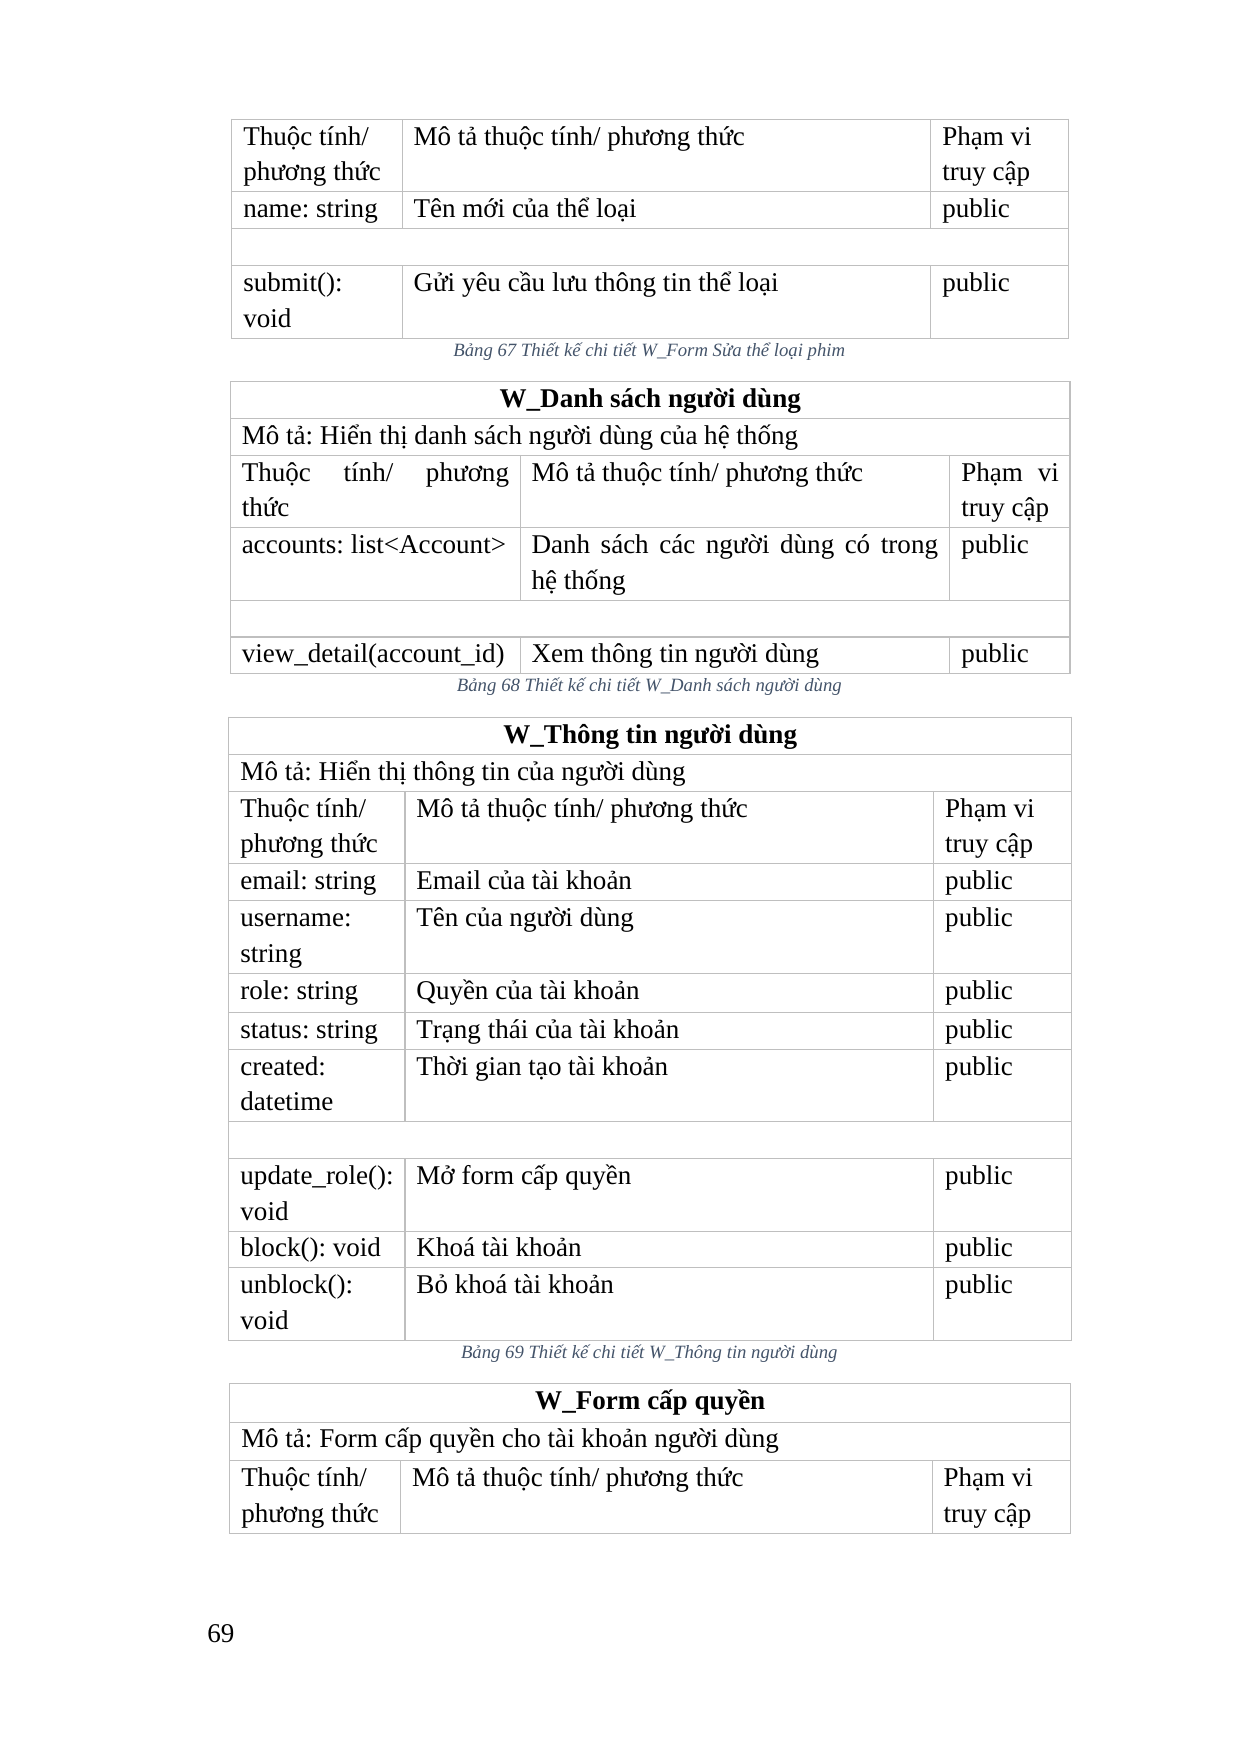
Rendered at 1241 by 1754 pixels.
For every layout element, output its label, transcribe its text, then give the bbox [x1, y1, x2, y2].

table_cell created: datetime [229, 1050, 404, 1121]
table_cell Thuộc tính/ phương thức [230, 1461, 400, 1532]
table_cell public [934, 1013, 1071, 1049]
table_cell Xem thông tin người dùng [521, 638, 949, 673]
table_cell Mô tả thuộc tính/ phương thức [401, 1461, 932, 1532]
table_header W_Form cấp quyền [230, 1384, 1070, 1422]
table_cell role: string [229, 974, 404, 1012]
table_cell view_detail(account_id) [231, 638, 520, 673]
table_cell accounts: list<Account> [231, 528, 520, 600]
table_cell username: string [229, 901, 404, 973]
table_cell public [934, 1268, 1071, 1340]
table_cell Phạm vi truy cập [933, 1461, 1070, 1532]
table_cell Phạm vi truy cập [934, 792, 1071, 863]
text Bảng 69 Thiết kế chi tiết W_Thông tin người dùng [207, 1341, 1093, 1362]
text Bảng 67 Thiết kế chi tiết W_Form Sửa thể loại phim [207, 339, 1093, 360]
table_header W_Thông tin người dùng [229, 718, 1071, 754]
table_cell [231, 601, 1069, 636]
table_cell Bỏ khoá tài khoản [406, 1268, 933, 1340]
table_cell Thời gian tạo tài khoản [406, 1050, 933, 1121]
table_cell Phạm vi truy cập [931, 120, 1068, 191]
table_cell Trạng thái của tài khoản [406, 1013, 933, 1049]
table_cell public [931, 266, 1068, 338]
table_cell unblock(): void [229, 1268, 404, 1340]
table_cell Gửi yêu cầu lưu thông tin thể loại [403, 266, 930, 338]
table_cell public [931, 192, 1068, 228]
table_cell block(): void [229, 1232, 404, 1267]
table_cell [229, 1122, 1071, 1158]
table_cell update_role(): void [229, 1159, 404, 1231]
table_cell Danh sách các người dùng có trong hệ thống [521, 528, 949, 600]
table_cell Mô tả: Hiển thị thông tin của người dùng [229, 755, 1071, 791]
table_cell submit(): void [232, 266, 402, 338]
table_cell public [934, 1159, 1071, 1231]
table_cell Thuộc tính/ phương thức [229, 792, 404, 863]
table_cell Mô tả thuộc tính/ phương thức [403, 120, 930, 191]
table_cell Mô tả: Form cấp quyền cho tài khoản người dùng [230, 1423, 1070, 1460]
table_cell name: string [232, 192, 402, 228]
table_cell Thuộc tính/ phương thức [231, 456, 520, 527]
table_cell Thuộc tính/ phương thức [232, 120, 402, 191]
table_cell Mô tả thuộc tính/ phương thức [406, 792, 933, 863]
table_cell Mô tả: Hiển thị danh sách người dùng của hệ thống [231, 419, 1069, 455]
table_cell Quyền của tài khoản [406, 974, 933, 1012]
table_cell public [950, 528, 1069, 600]
table_cell public [934, 974, 1071, 1012]
table_cell public [934, 1232, 1071, 1267]
table_cell public [934, 1050, 1071, 1121]
table_cell email: string [229, 864, 404, 900]
table_cell Phạm vi truy cập [950, 456, 1069, 527]
table_cell Mô tả thuộc tính/ phương thức [521, 456, 949, 527]
table_cell public [934, 864, 1071, 900]
table_cell [232, 229, 1068, 265]
table_cell Tên mới của thể loại [403, 192, 930, 228]
table_cell status: string [229, 1013, 404, 1049]
table_cell Mở form cấp quyền [406, 1159, 933, 1231]
text Bảng 68 Thiết kế chi tiết W_Danh sách người dùng [207, 674, 1093, 696]
table_cell public [934, 901, 1071, 973]
table_cell Tên của người dùng [406, 901, 933, 973]
table_cell public [950, 638, 1069, 673]
table_cell Khoá tài khoản [406, 1232, 933, 1267]
table_cell Email của tài khoản [406, 864, 933, 900]
table_header W_Danh sách người dùng [231, 382, 1069, 418]
